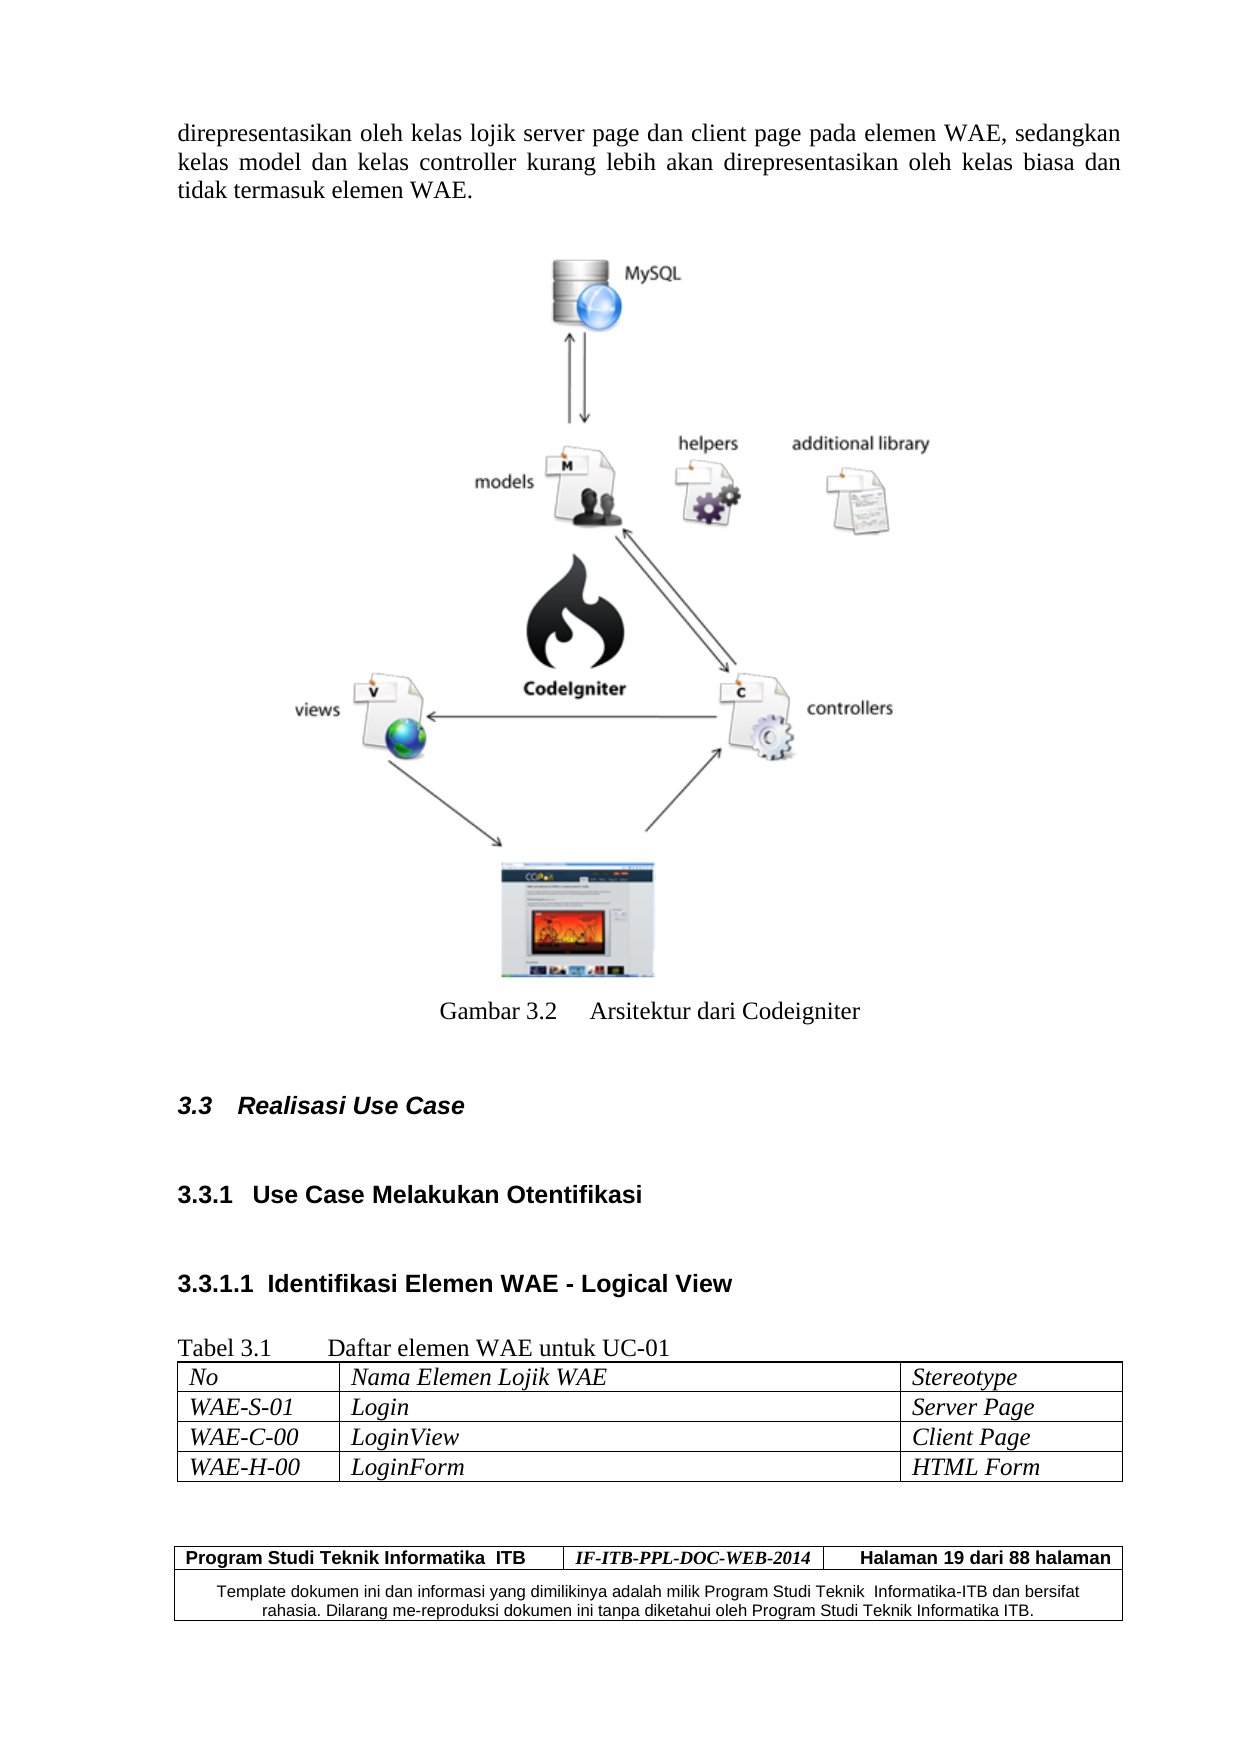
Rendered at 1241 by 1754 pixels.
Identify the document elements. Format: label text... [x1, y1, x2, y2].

table_cell WAE-C-00 [178, 1422, 339, 1451]
table_cell LoginView [340, 1422, 900, 1451]
table_cell HTML Form [901, 1452, 1122, 1481]
picture [295, 258, 1004, 997]
table_cell WAE-S-01 [178, 1392, 339, 1421]
text Tabel 3.1 Daftar elemen WAE untuk UC-01 [177, 1333, 1122, 1361]
table_cell Client Page [901, 1422, 1122, 1451]
table_header Stereotype [901, 1363, 1122, 1391]
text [177, 118, 1122, 204]
table_header No [178, 1363, 339, 1391]
table_cell LoginForm [340, 1452, 900, 1481]
table_header Nama Elemen Lojik WAE [340, 1363, 900, 1391]
table_cell WAE-H-00 [178, 1452, 339, 1481]
table_cell Server Page [901, 1392, 1122, 1421]
subtitle Realisasi Use Case [177, 1091, 1122, 1120]
table_cell Login [340, 1392, 900, 1421]
subtitle Use Case Melakukan Otentifikasi [177, 1180, 1122, 1209]
subtitle Identifikasi Elemen WAE - Logical View [177, 1269, 1122, 1298]
